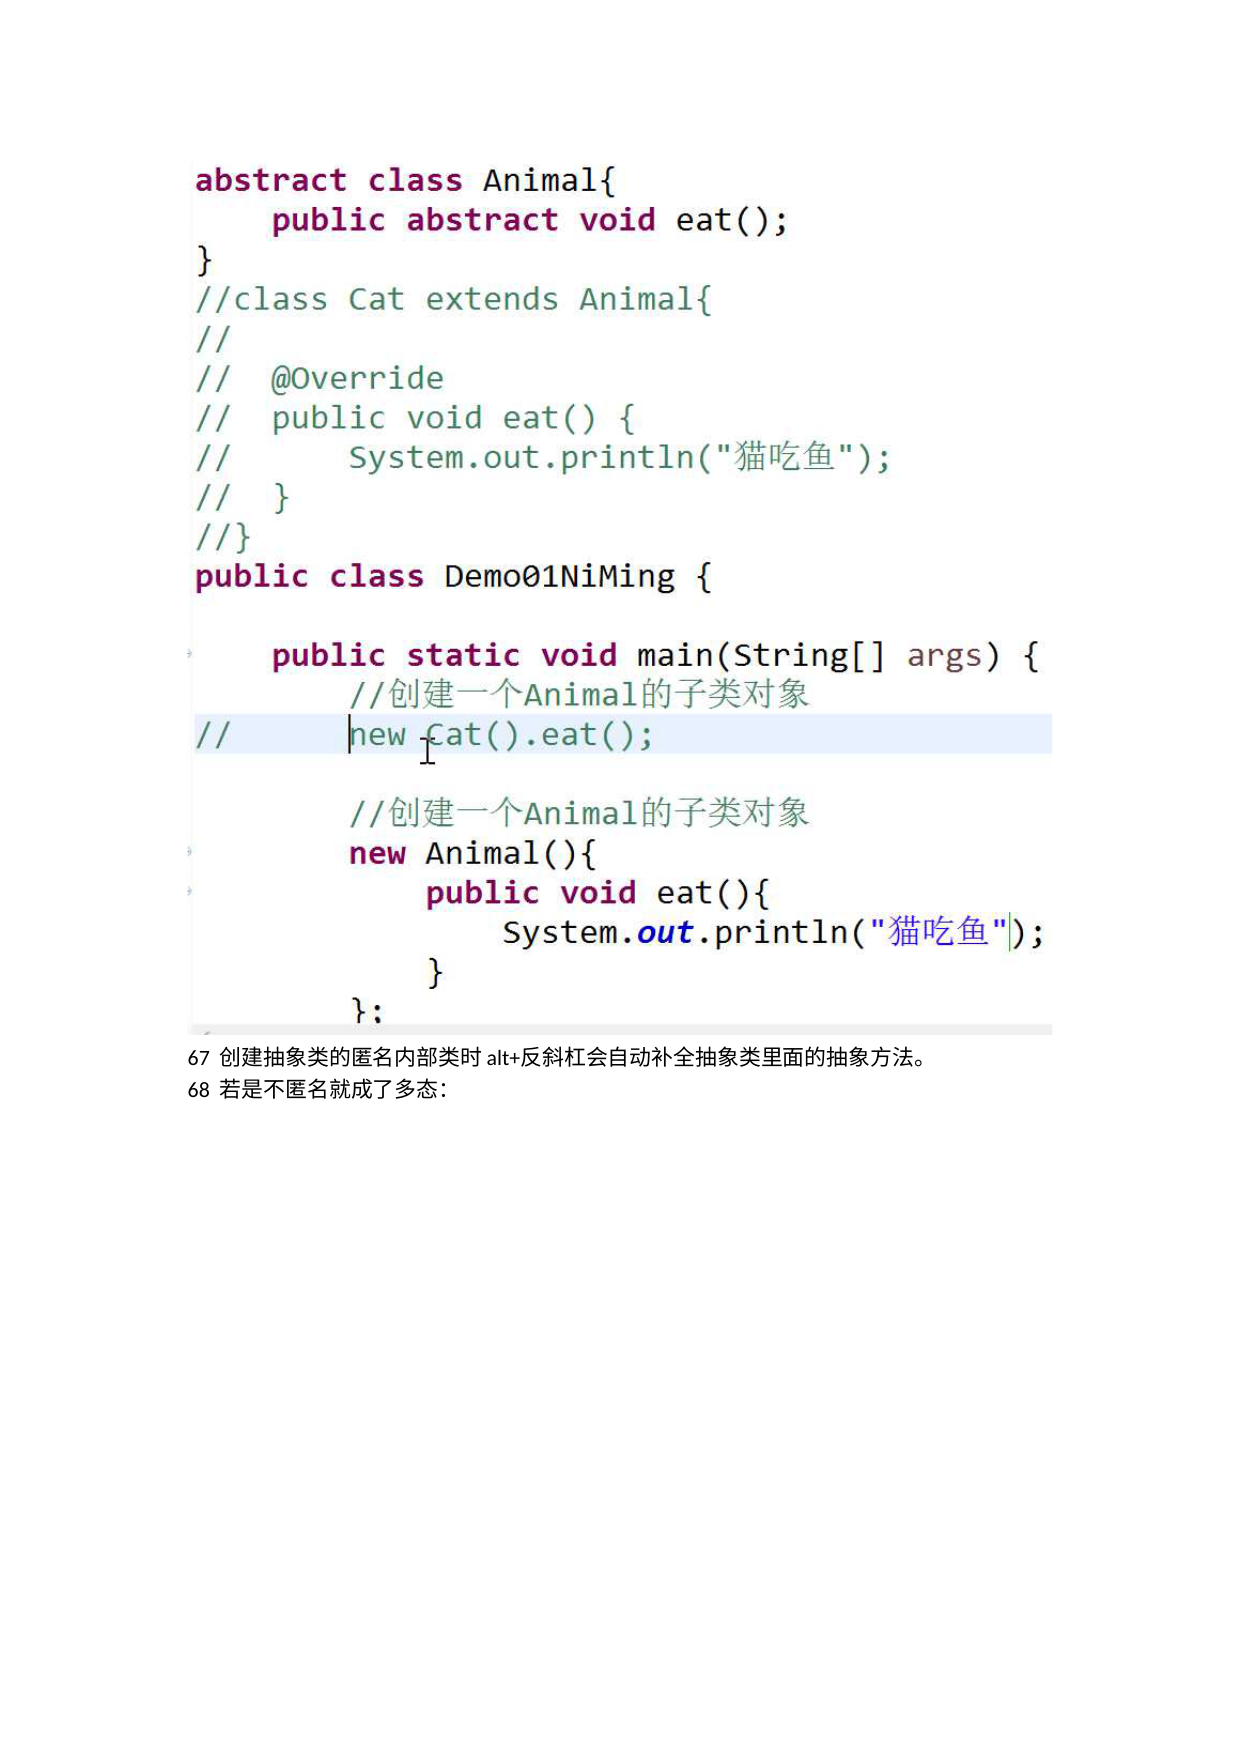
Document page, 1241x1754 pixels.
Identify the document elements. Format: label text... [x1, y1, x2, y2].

text 68 若是不匿名就成了多态： [187, 1072, 1053, 1104]
text 67 创建抽象类的匿名内部类时alt+反斜杠会自动补全抽象类里面的抽象方法。 [187, 1039, 1053, 1072]
picture [187, 162, 1053, 1035]
